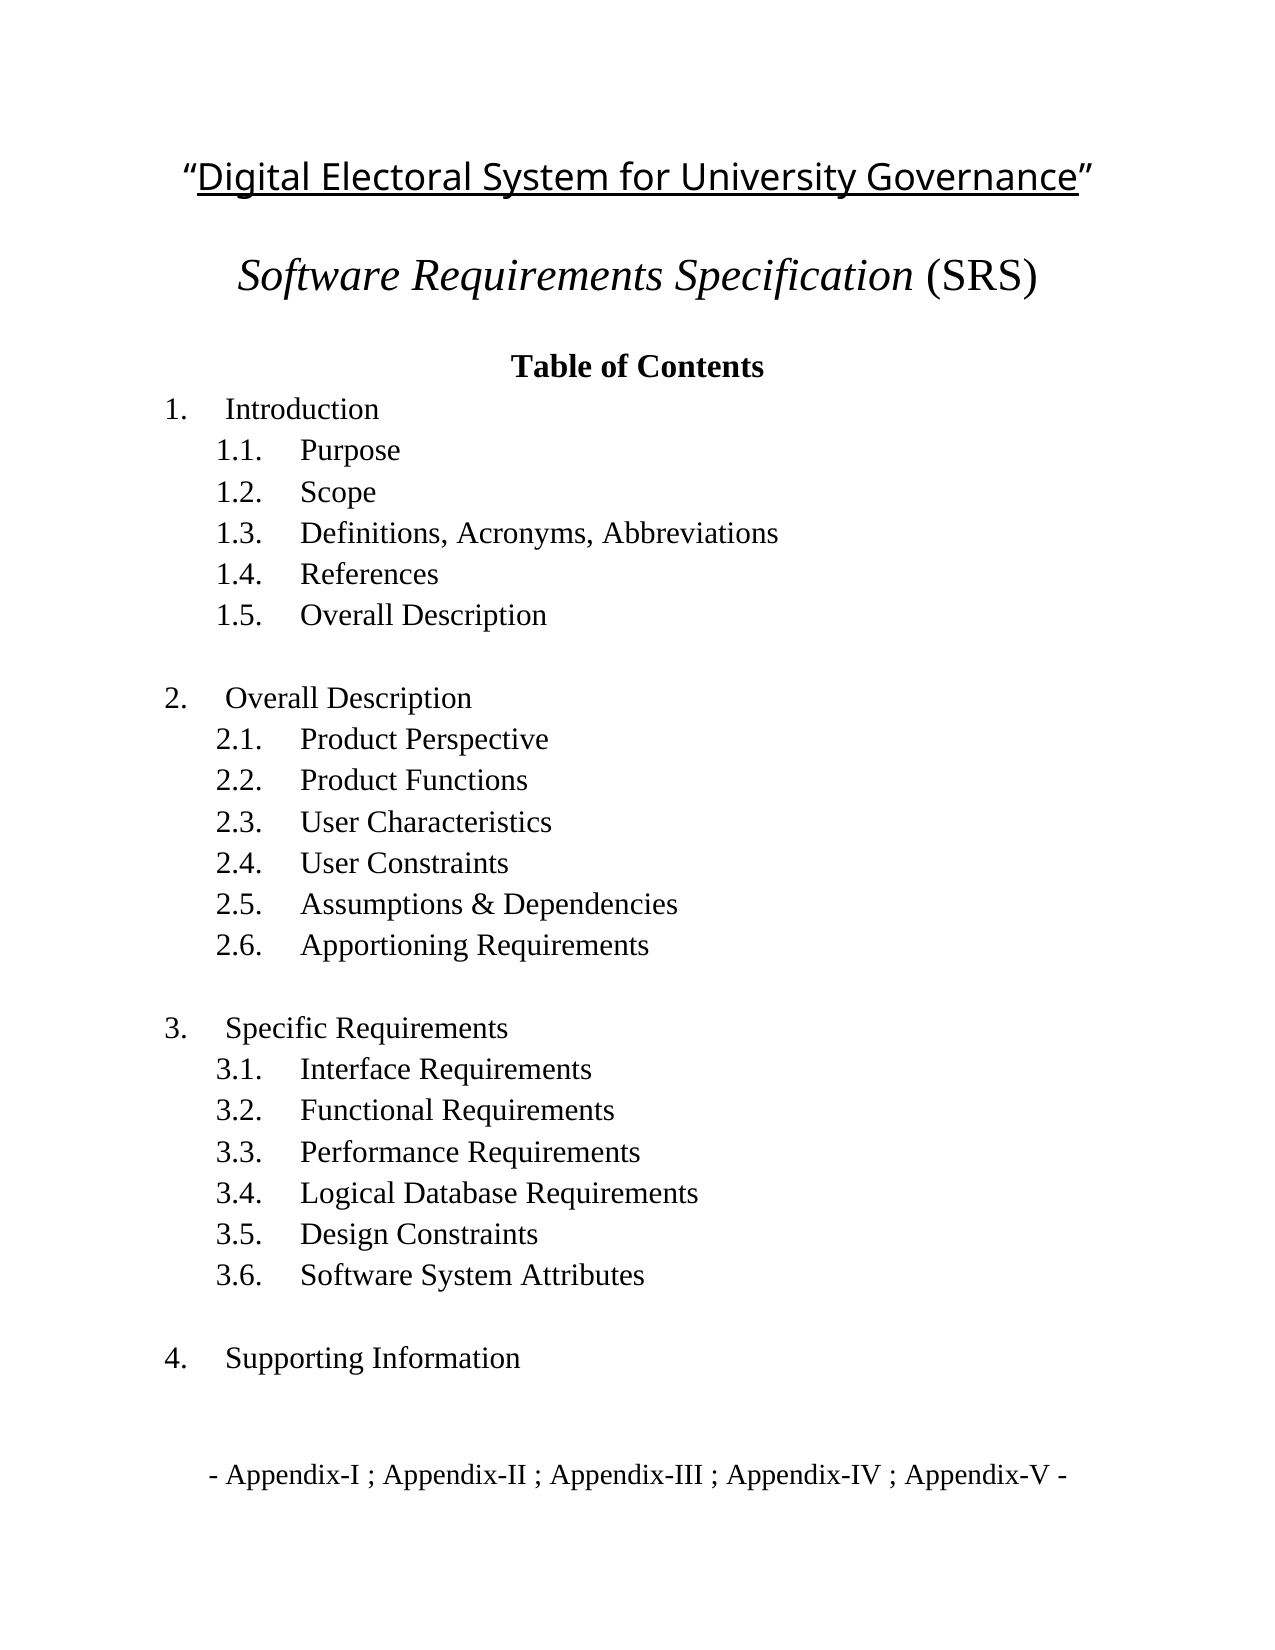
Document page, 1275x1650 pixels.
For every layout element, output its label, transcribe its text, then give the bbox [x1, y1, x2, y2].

list Product Functions [262, 762, 1125, 797]
list Supporting Information [187, 1339, 1125, 1375]
list Overall Description [187, 679, 1125, 715]
text Software Requirements Specification (SRS) [150, 247, 1125, 300]
list Purpose [262, 432, 1125, 467]
text “Digital Electoral System for University Governance” [150, 150, 1125, 201]
list Performance Requirements [262, 1133, 1125, 1169]
subtitle Table of Contents [150, 346, 1125, 384]
text - Appendix-I ; Appendix-II ; Appendix-III ; Appendix-IV ; Appendix-V - [150, 1457, 1125, 1491]
list Product Perspective [262, 720, 1125, 756]
list Assumptions & Dependencies [262, 885, 1125, 921]
list Functional Requirements [262, 1092, 1125, 1127]
list Interface Requirements [262, 1050, 1125, 1086]
list User Constraints [262, 844, 1125, 880]
list Logical Database Requirements [262, 1174, 1125, 1210]
list Overall Description [262, 597, 1125, 632]
list Scope [262, 473, 1125, 509]
list References [262, 555, 1125, 591]
list Introduction [187, 390, 1125, 426]
list Definitions, Acronyms, Abbreviations [262, 514, 1125, 550]
list Specific Requirements [187, 1009, 1125, 1045]
list Design Constraints [262, 1215, 1125, 1251]
list Apportioning Requirements [262, 927, 1125, 962]
list Software System Attributes [262, 1257, 1125, 1292]
list User Characteristics [262, 803, 1125, 839]
